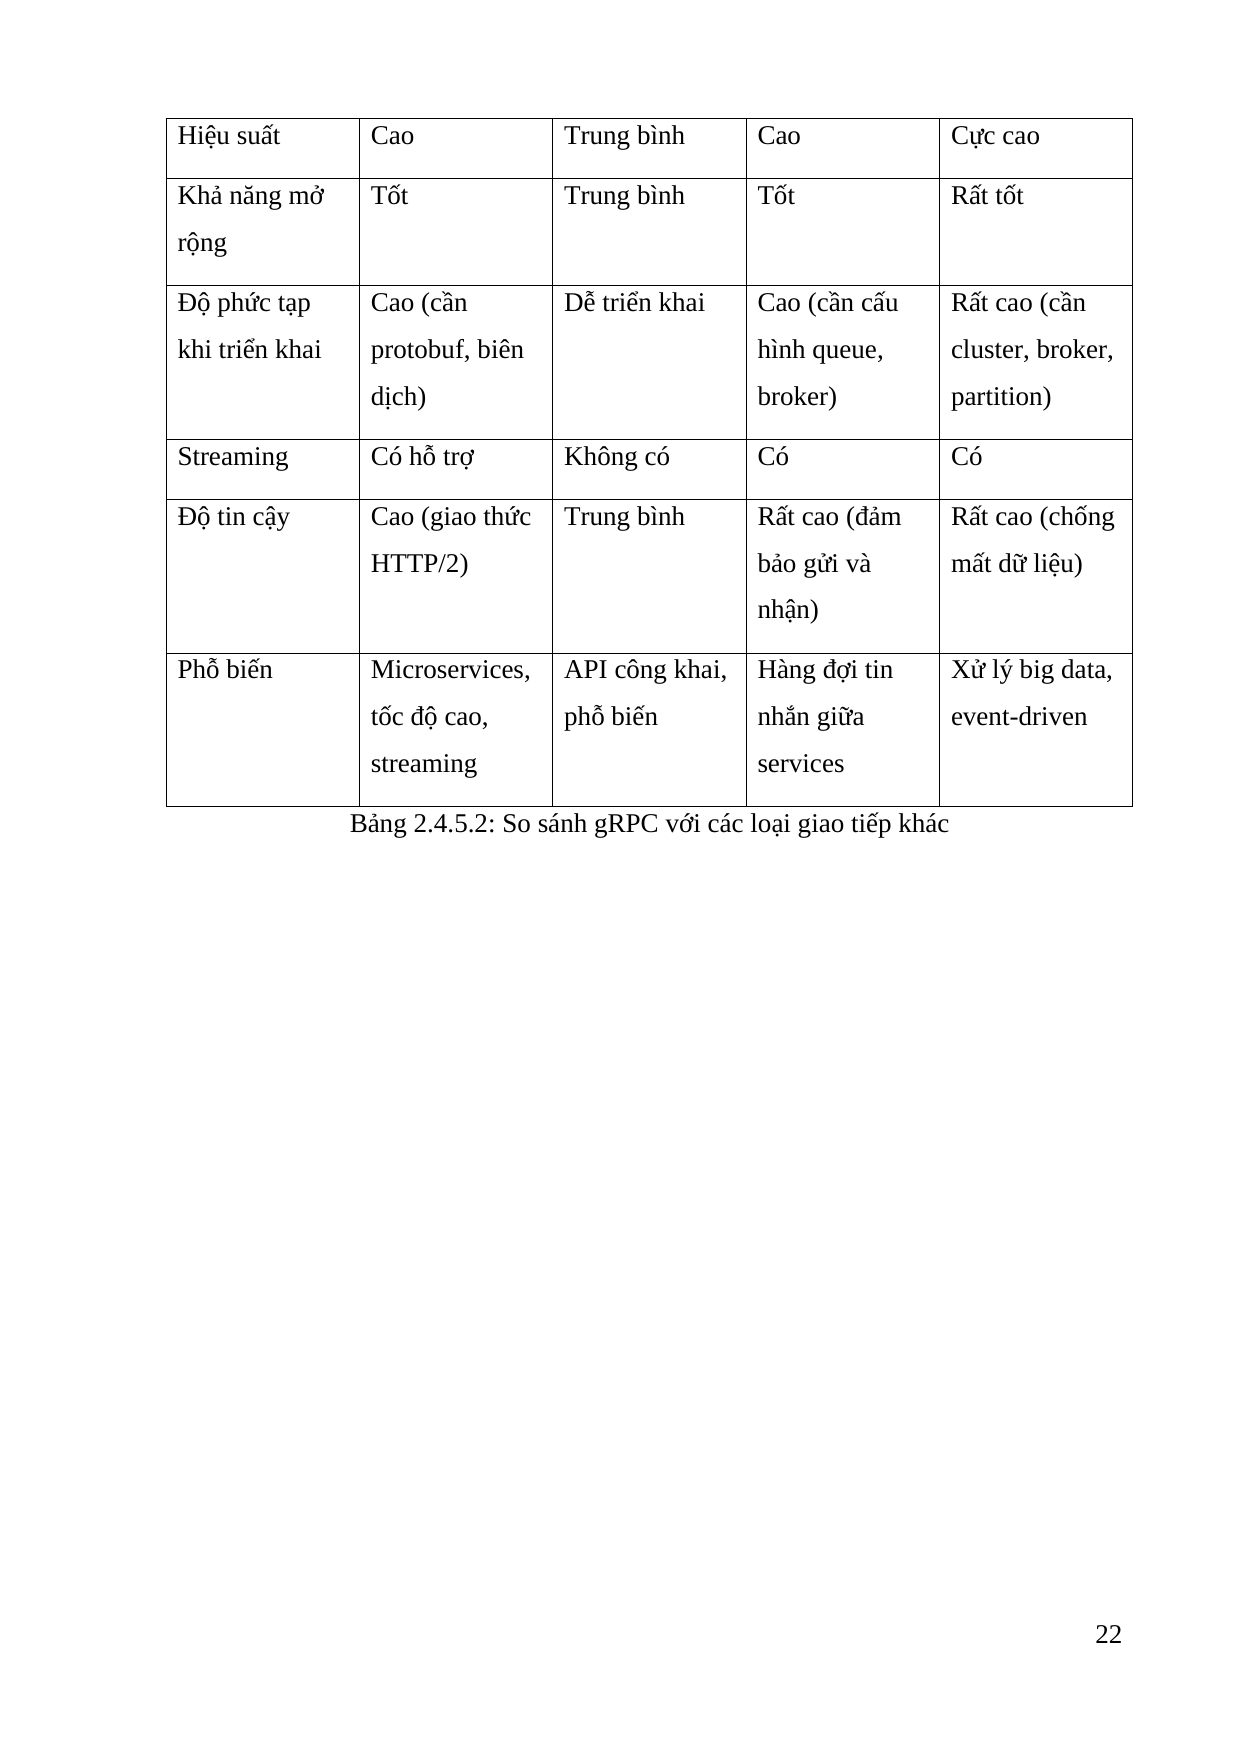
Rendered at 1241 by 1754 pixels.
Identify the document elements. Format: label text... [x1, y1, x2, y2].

table_cell Có hỗ trợ [360, 440, 552, 499]
table_cell Xử lý big data, event-driven [940, 654, 1132, 806]
table_cell Cao [360, 119, 552, 178]
table_cell Không có [553, 440, 746, 499]
table_cell Khả năng mở rộng [167, 179, 359, 285]
table_cell Độ phức tạp khi triển khai [167, 286, 359, 439]
table_cell Độ tin cậy [167, 500, 359, 652]
table_cell Tốt [747, 179, 939, 285]
table_cell Rất tốt [940, 179, 1132, 285]
table_cell Cao (cần protobuf, biên dịch) [360, 286, 552, 439]
table_cell Cao [747, 119, 939, 178]
table_cell Hiệu suất [167, 119, 359, 178]
table_cell Microservices, tốc độ cao, streaming [360, 654, 552, 806]
table_cell Rất cao (chống mất dữ liệu) [940, 500, 1132, 652]
table_cell Dễ triển khai [553, 286, 746, 439]
table_cell Rất cao (đảm bảo gửi và nhận) [747, 500, 939, 652]
table_cell Hàng đợi tin nhắn giữa services [747, 654, 939, 806]
table_cell Trung bình [553, 179, 746, 285]
table_cell Phỗ biến [167, 654, 359, 806]
table_cell Tốt [360, 179, 552, 285]
table_cell API công khai, phỗ biến [553, 654, 746, 806]
table_cell Có [940, 440, 1132, 499]
table_cell Có [747, 440, 939, 499]
table_cell Trung bình [553, 119, 746, 178]
table_cell Trung bình [553, 500, 746, 652]
text Bảng 2.4.5.2: So sánh gRPC với các loại giao tiếp khác [177, 807, 1122, 838]
table_cell Streaming [167, 440, 359, 499]
table_cell Cao (giao thức HTTP/2) [360, 500, 552, 652]
table_cell Cực cao [940, 119, 1132, 178]
table_cell Rất cao (cần cluster, broker, partition) [940, 286, 1132, 439]
table_cell Cao (cần cấu hình queue, broker) [747, 286, 939, 439]
